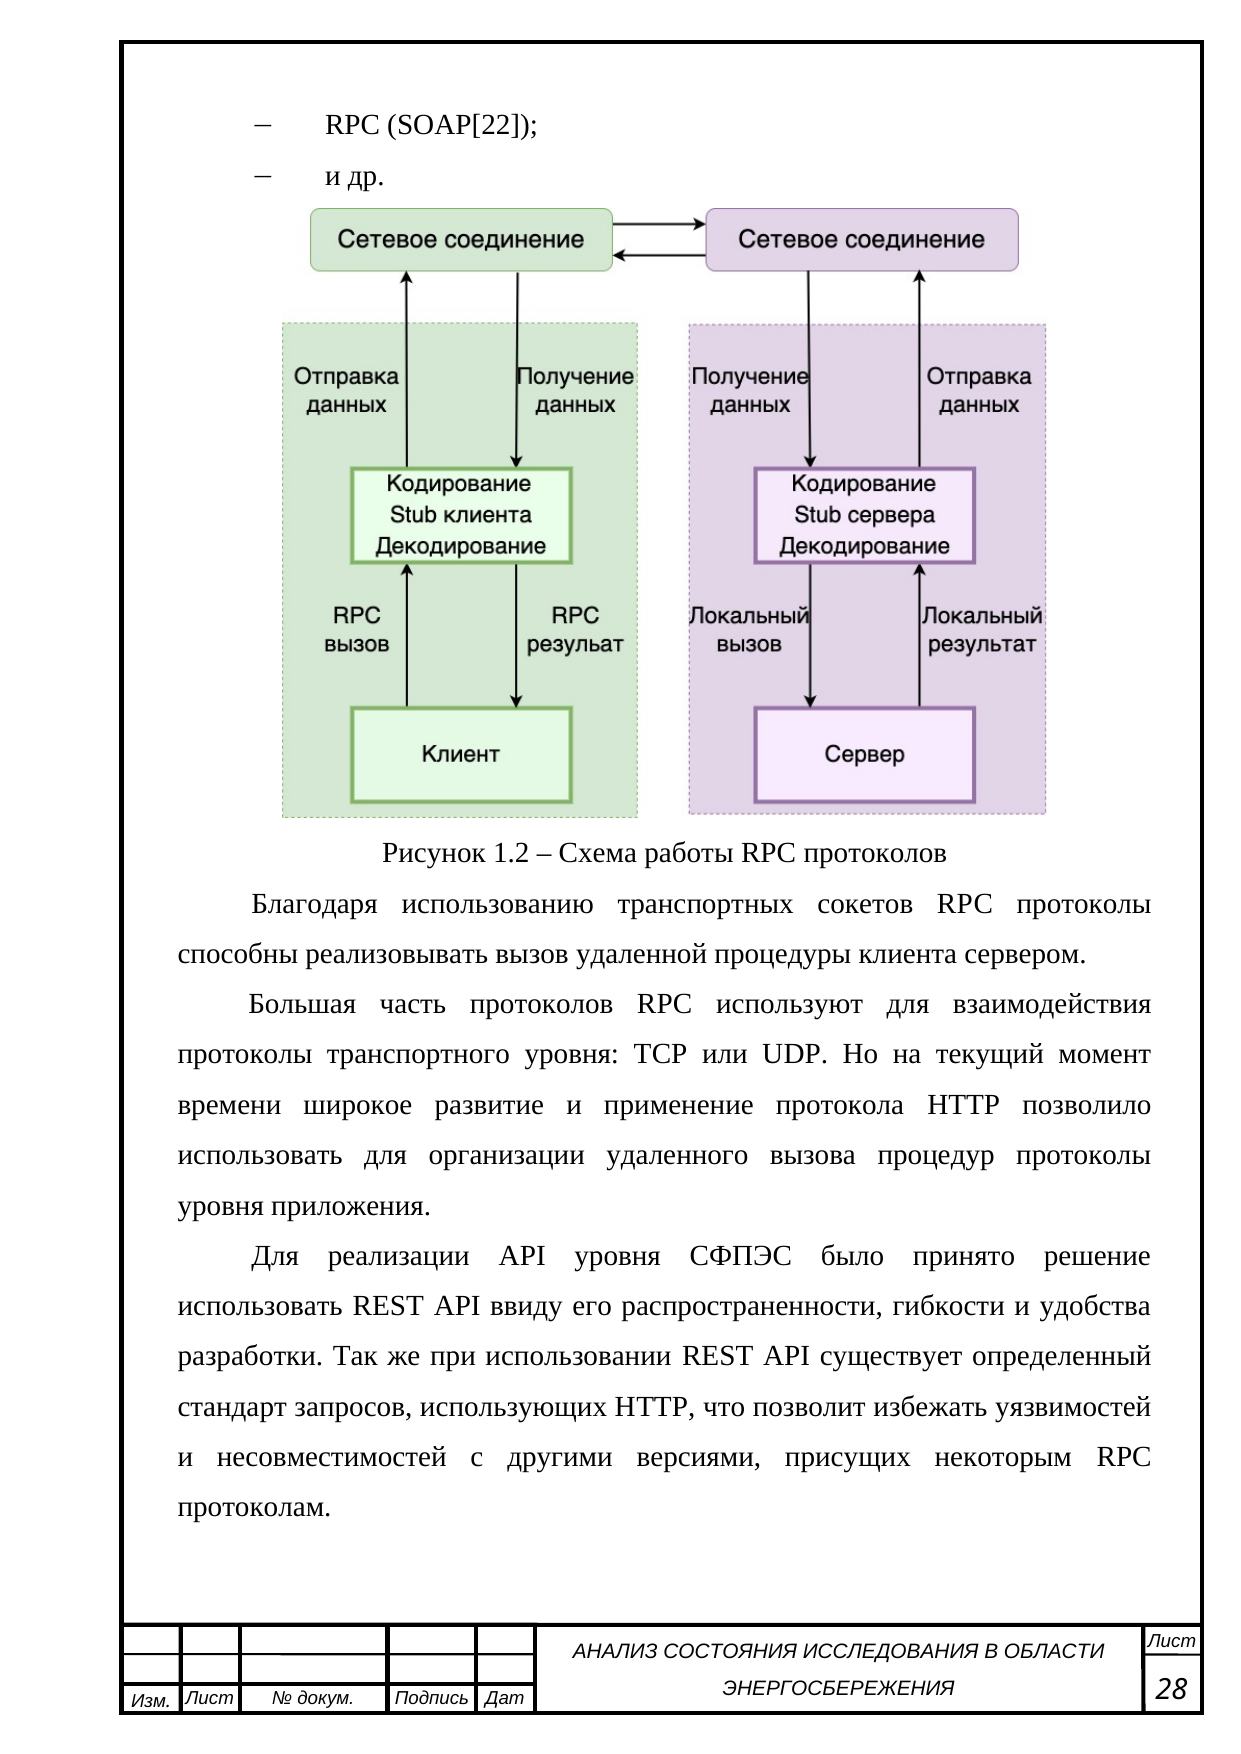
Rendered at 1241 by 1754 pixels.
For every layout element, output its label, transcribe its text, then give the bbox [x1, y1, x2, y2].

text Рисунок 1.2 – Схема работы RPC протоколов [177, 835, 1152, 869]
list и др. [177, 158, 1152, 191]
list RPC (SOAP[22]); [177, 107, 1152, 141]
text Благодаря использованию транспортных сокетов RPC протоколы способны реализовывать вызов удаленной процедуры клиента сервером. [177, 886, 1152, 969]
text Для реализации API уровня СФПЭС было принято решение использовать REST API ввиду его распространенности, гибкости и удобства разработки. Так же при использовании REST API существует определенный стандарт запросов, использующих HTTP, что позволит избежать уязвимостей и несовместимостей с другими версиями, присущих некоторым RPC протоколам. [177, 1238, 1152, 1523]
picture [282, 208, 1047, 819]
text Большая часть протоколов RPC используют для взаимодействия протоколы транспортного уровня: TCP или UDP. Но на текущий момент времени широкое развитие и применение протокола HTTP позволило использовать для организации удаленного вызова процедур протоколы уровня приложения. [177, 986, 1152, 1221]
